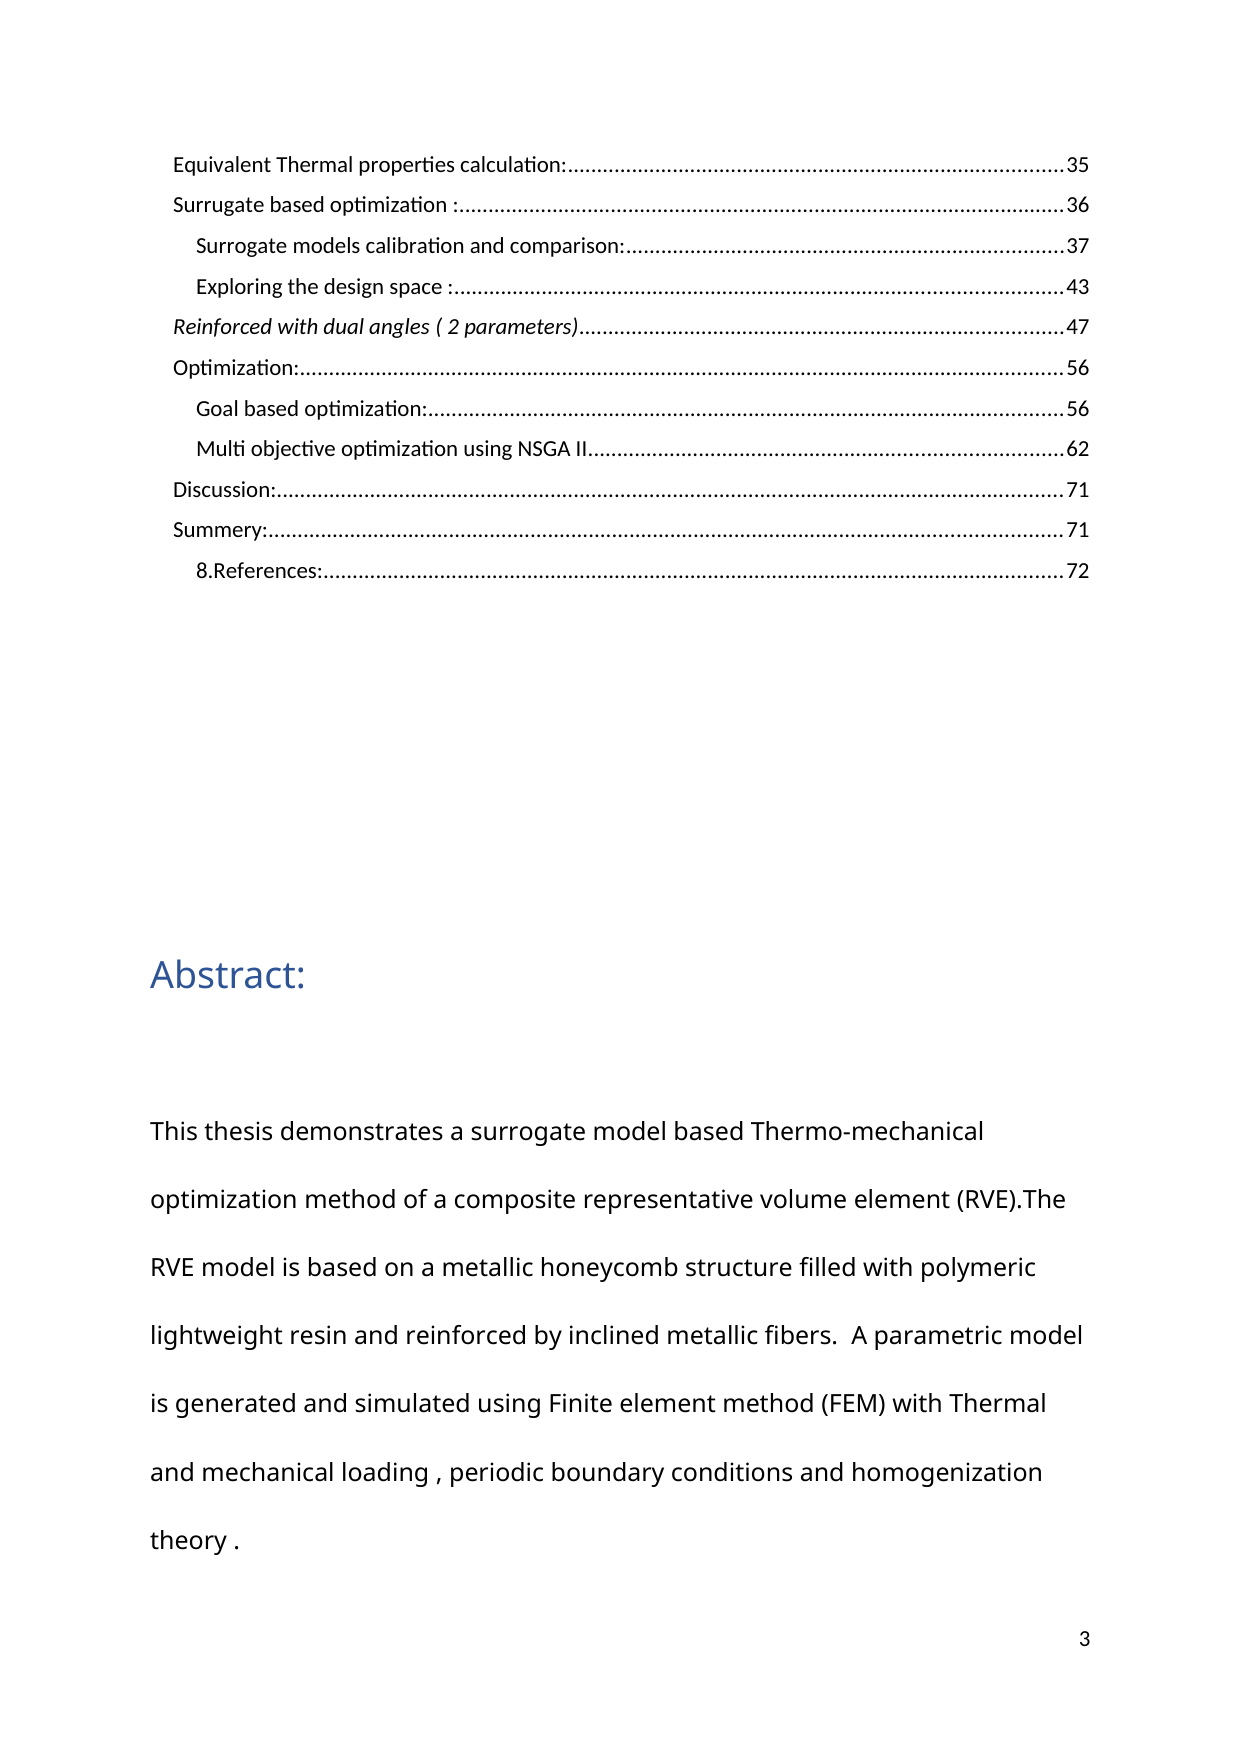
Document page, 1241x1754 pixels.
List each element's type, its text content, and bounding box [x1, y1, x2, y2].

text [150, 1113, 1090, 1556]
subtitle Abstract: [150, 948, 1090, 999]
